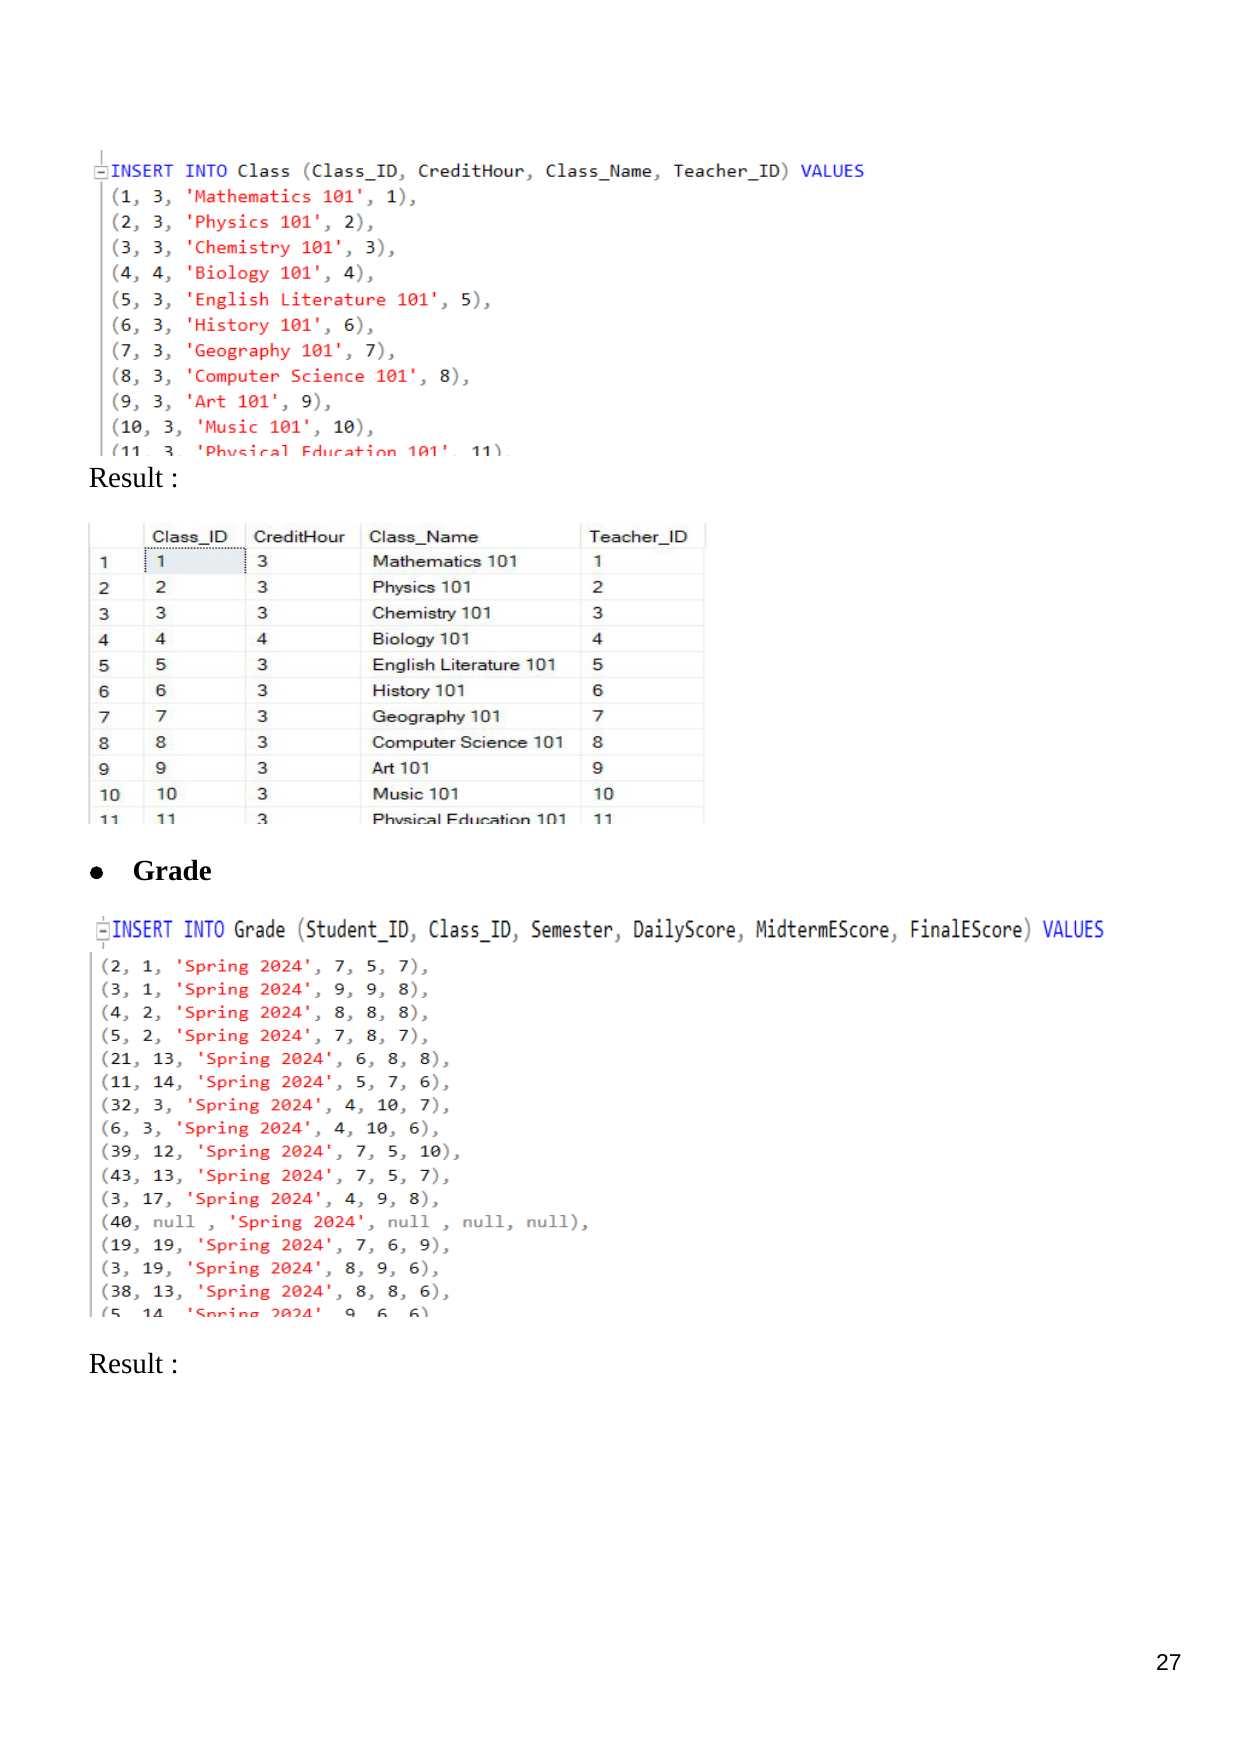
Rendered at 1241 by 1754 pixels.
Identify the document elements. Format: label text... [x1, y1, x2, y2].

picture [88, 150, 869, 456]
picture [88, 916, 1108, 949]
list Grade [88, 853, 1181, 886]
picture [88, 952, 600, 1317]
picture [88, 523, 711, 824]
text Result : [88, 460, 1181, 493]
text Result : [88, 1346, 1181, 1379]
